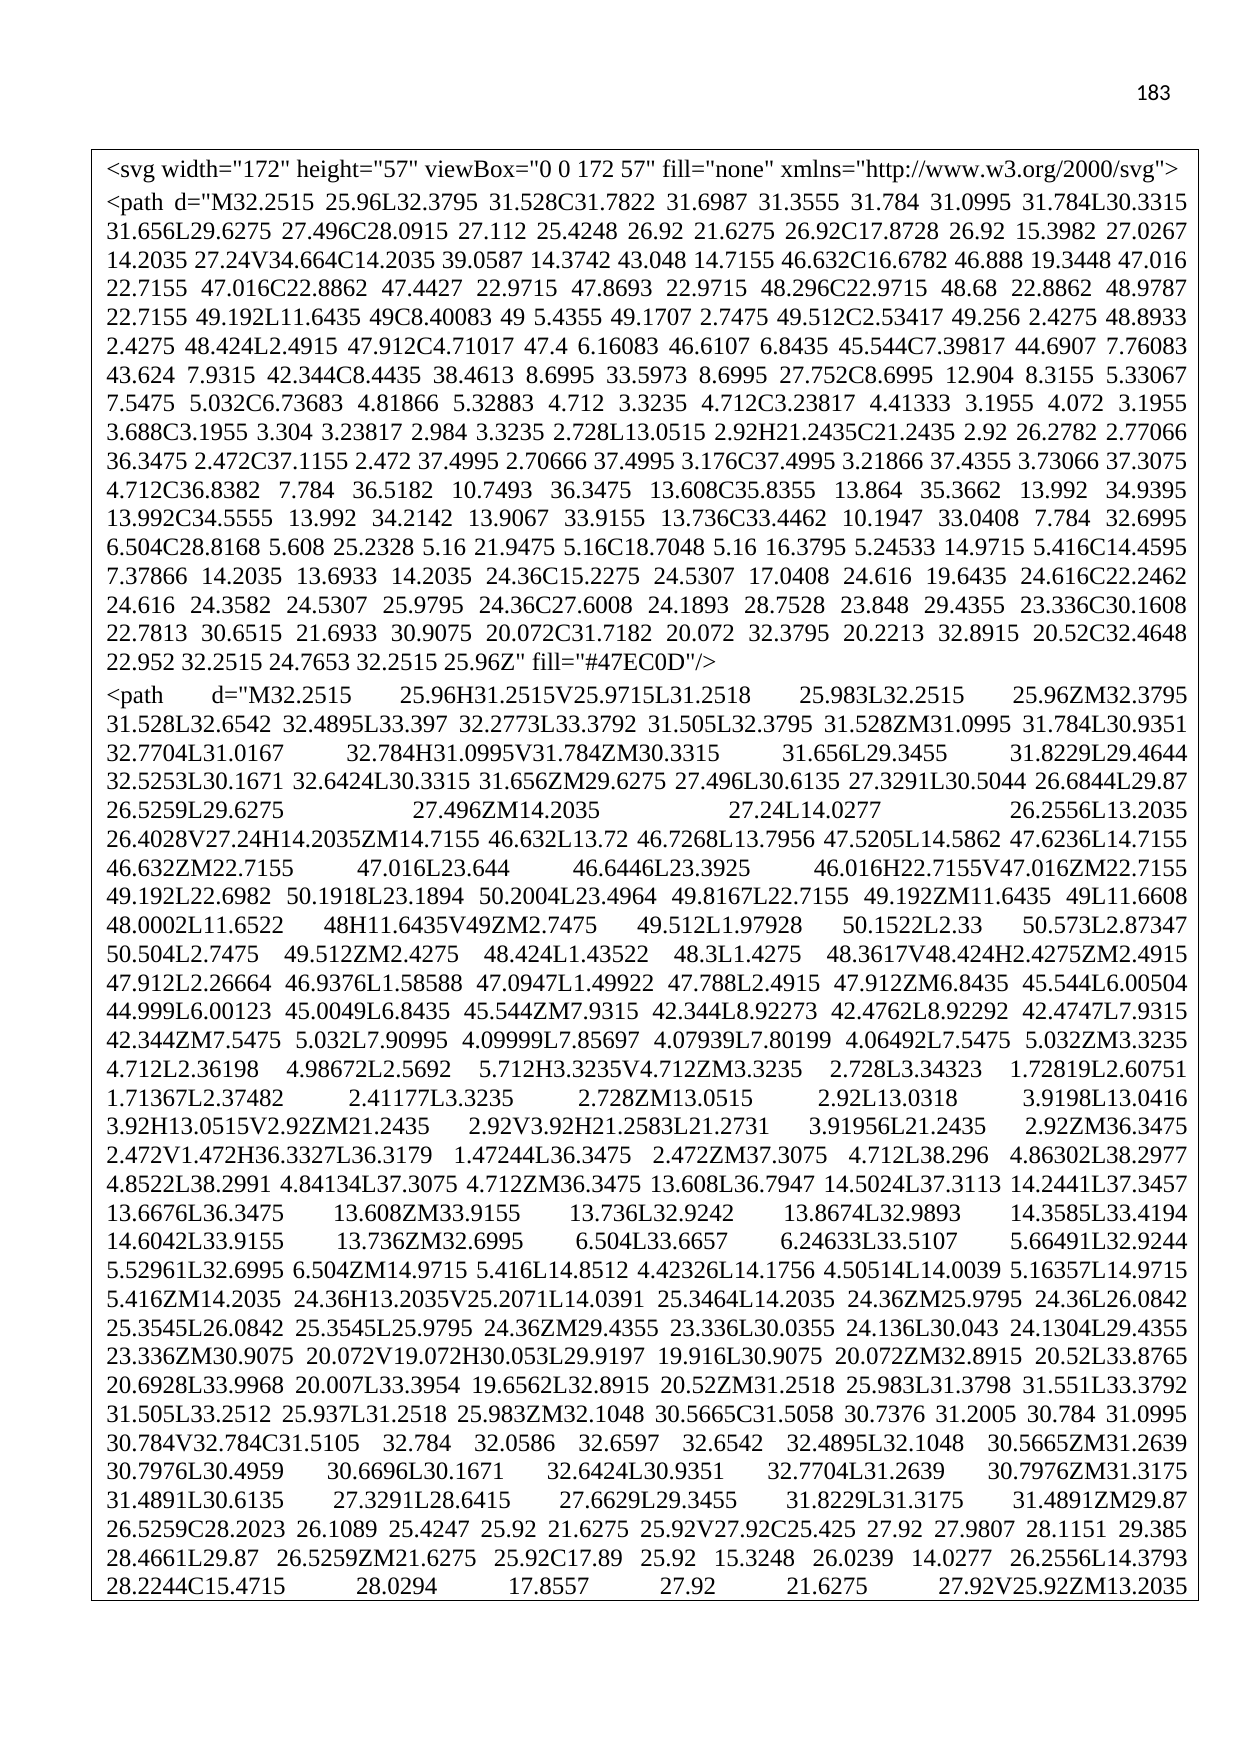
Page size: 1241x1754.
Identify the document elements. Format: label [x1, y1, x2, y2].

table_header [92, 150, 1198, 1600]
